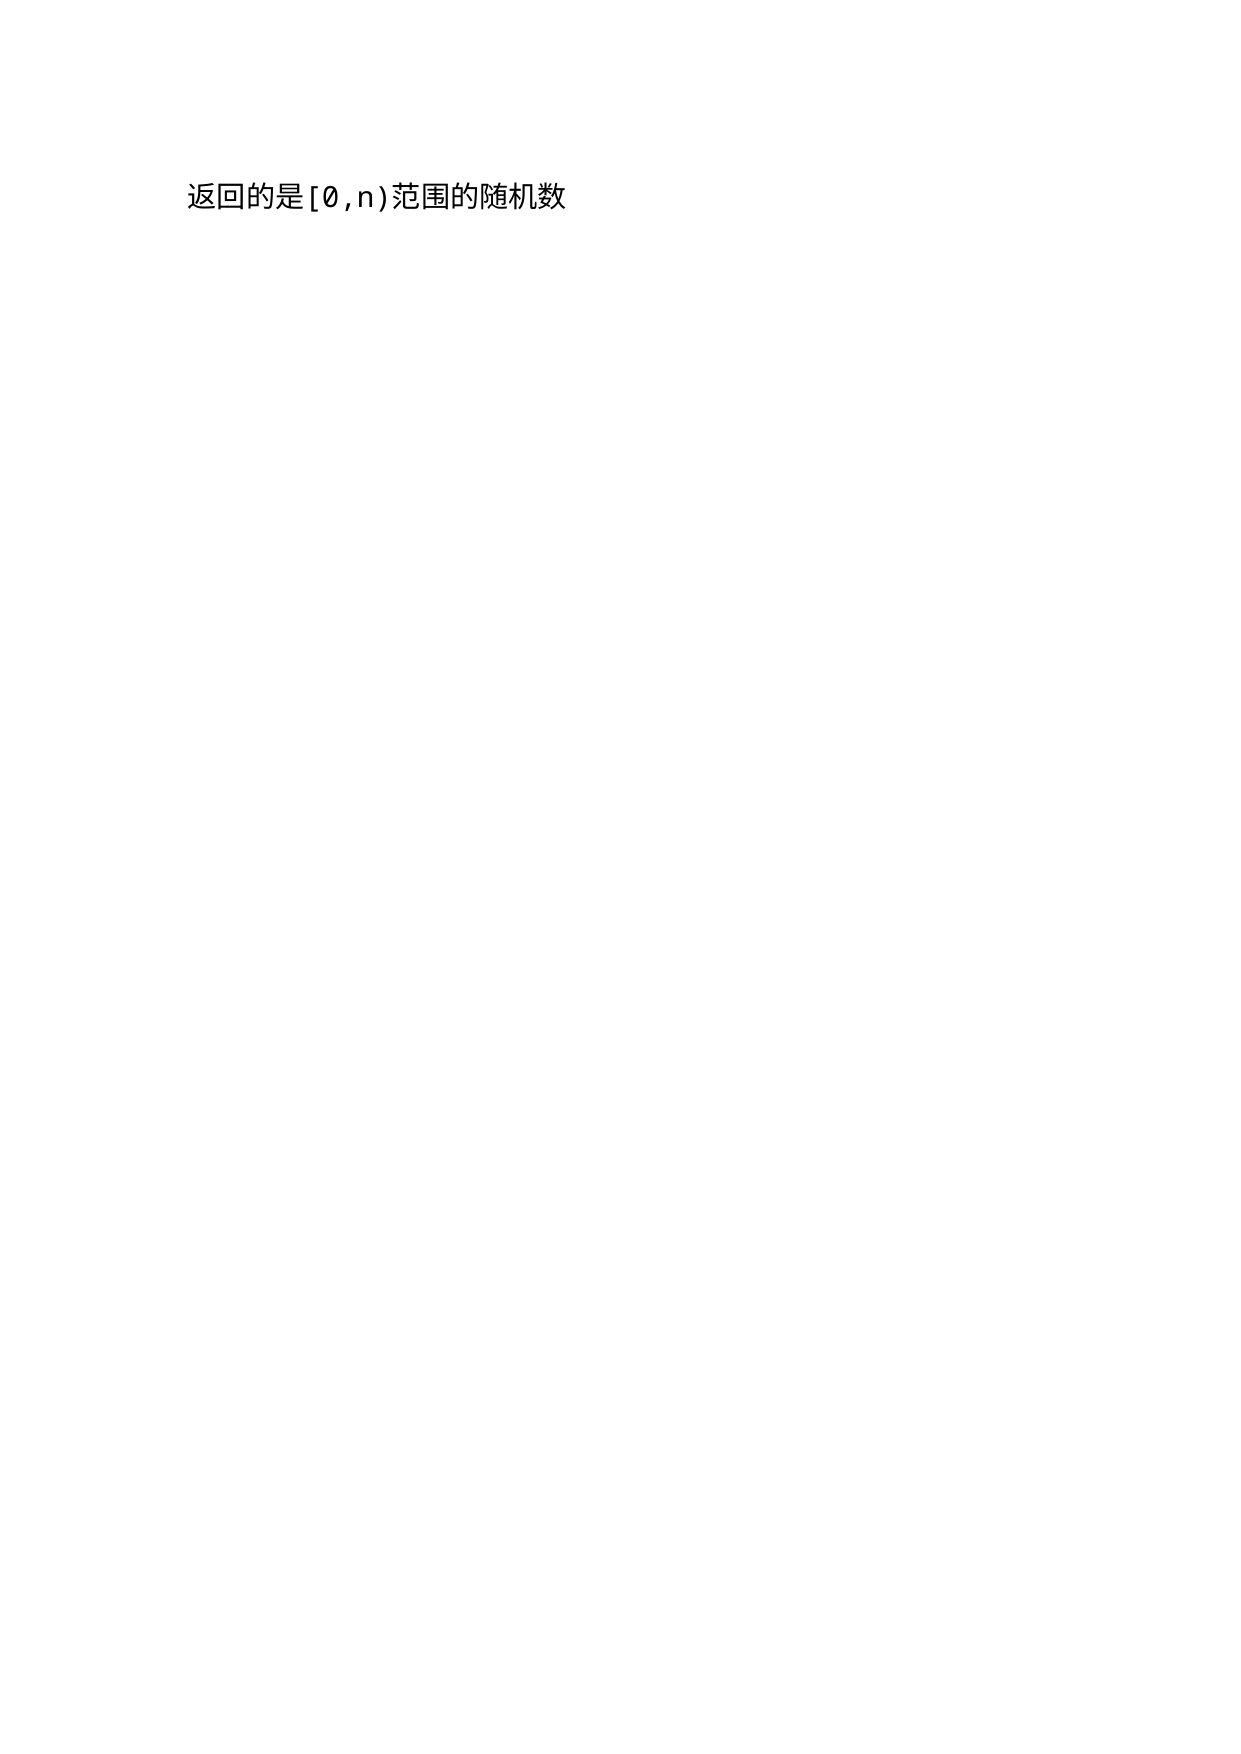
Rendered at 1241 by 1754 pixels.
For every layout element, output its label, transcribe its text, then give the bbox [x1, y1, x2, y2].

text 返回的是[0,n)范围的随机数 [187, 162, 1053, 227]
